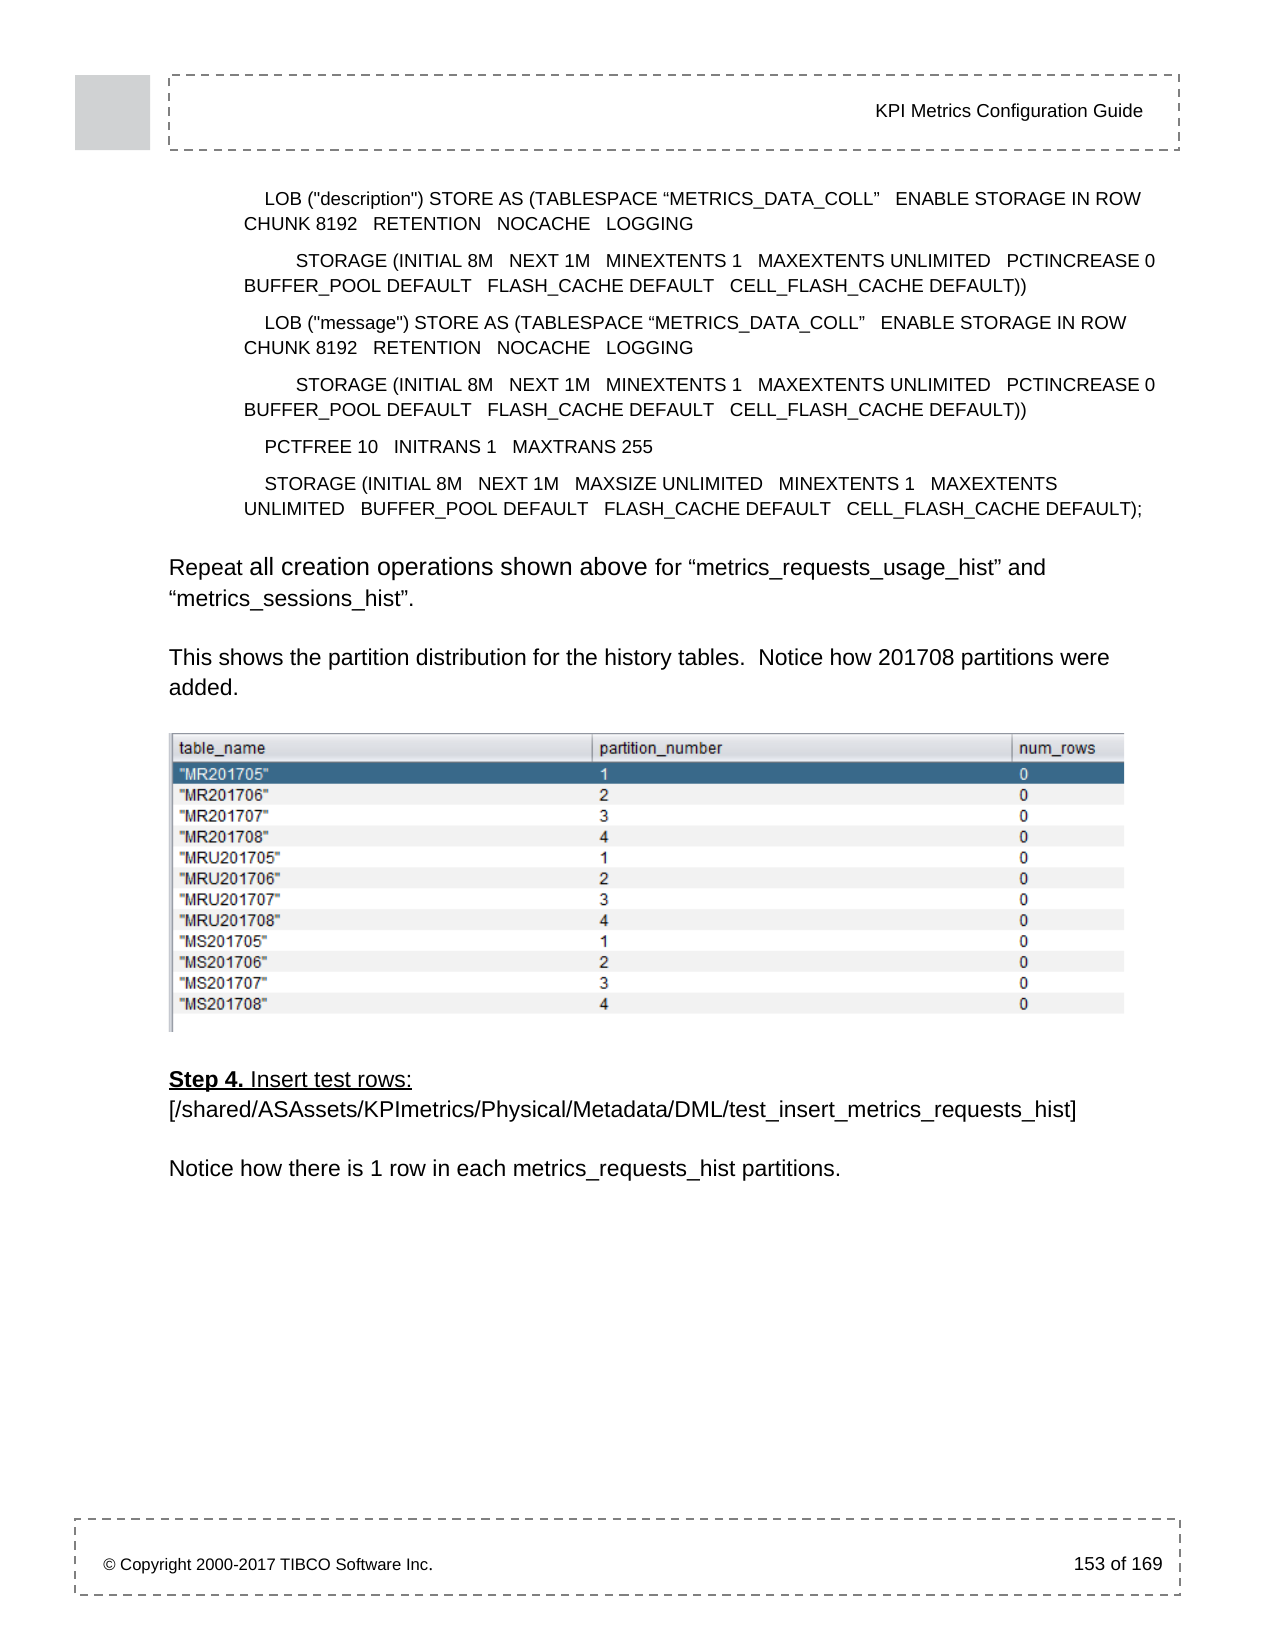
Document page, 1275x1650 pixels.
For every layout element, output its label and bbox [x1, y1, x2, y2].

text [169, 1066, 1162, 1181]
picture [168, 733, 1125, 1032]
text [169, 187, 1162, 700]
